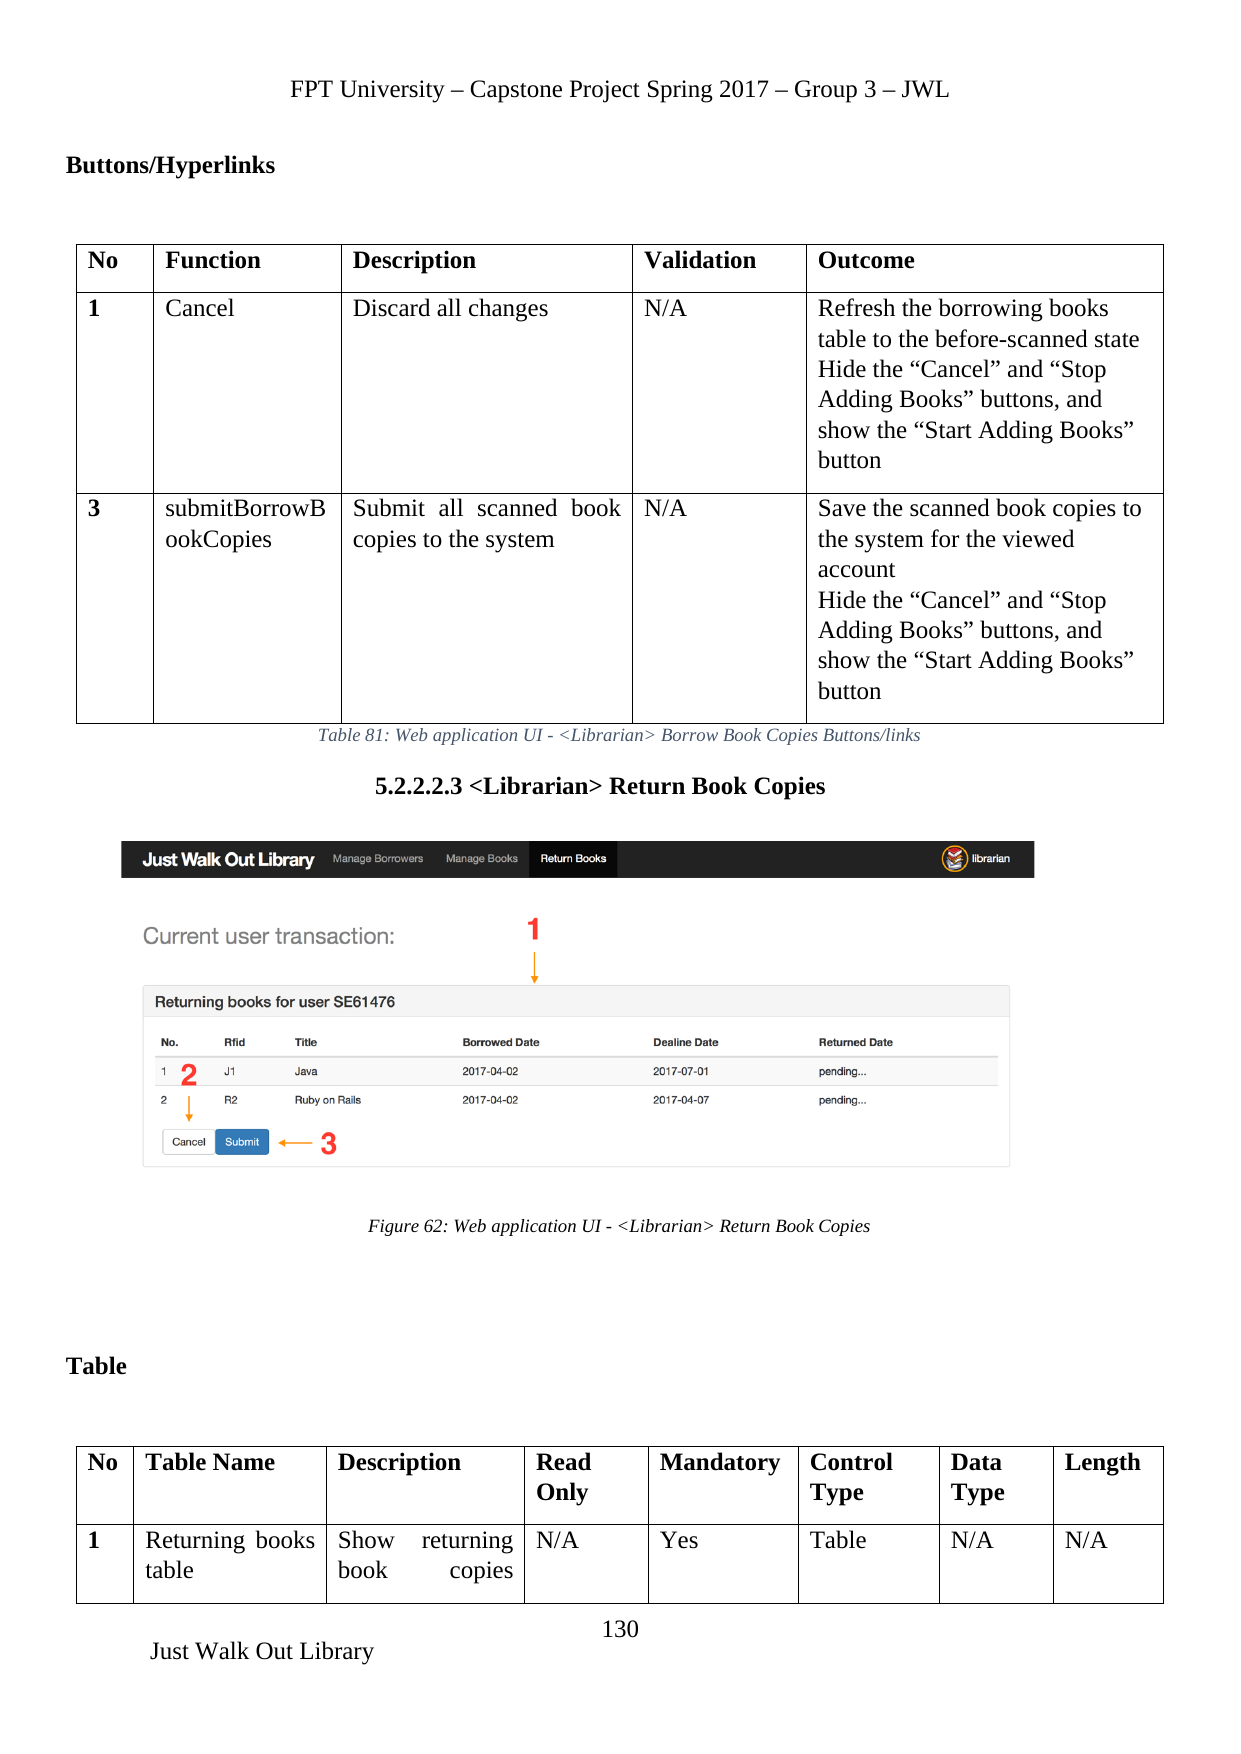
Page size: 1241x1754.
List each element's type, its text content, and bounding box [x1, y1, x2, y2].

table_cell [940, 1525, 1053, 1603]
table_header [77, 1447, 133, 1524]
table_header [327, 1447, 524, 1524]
text Table [66, 1351, 1090, 1380]
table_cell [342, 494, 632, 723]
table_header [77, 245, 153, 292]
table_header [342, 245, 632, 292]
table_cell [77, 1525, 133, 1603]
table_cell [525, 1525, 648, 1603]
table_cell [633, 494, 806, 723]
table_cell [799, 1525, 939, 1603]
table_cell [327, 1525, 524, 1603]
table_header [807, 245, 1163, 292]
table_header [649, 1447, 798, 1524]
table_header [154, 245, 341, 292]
picture [121, 841, 1035, 1197]
subtitle <Librarian> Return Book Copies [375, 771, 1090, 799]
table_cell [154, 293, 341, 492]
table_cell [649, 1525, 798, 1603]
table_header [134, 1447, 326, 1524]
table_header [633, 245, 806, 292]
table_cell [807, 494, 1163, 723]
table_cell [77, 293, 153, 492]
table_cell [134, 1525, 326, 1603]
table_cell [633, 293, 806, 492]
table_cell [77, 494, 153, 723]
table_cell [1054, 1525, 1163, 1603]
text Buttons/Hyperlinks [66, 150, 1090, 179]
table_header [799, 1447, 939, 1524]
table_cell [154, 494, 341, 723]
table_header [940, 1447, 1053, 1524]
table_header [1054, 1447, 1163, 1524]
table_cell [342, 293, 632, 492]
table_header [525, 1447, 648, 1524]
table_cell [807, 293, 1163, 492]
